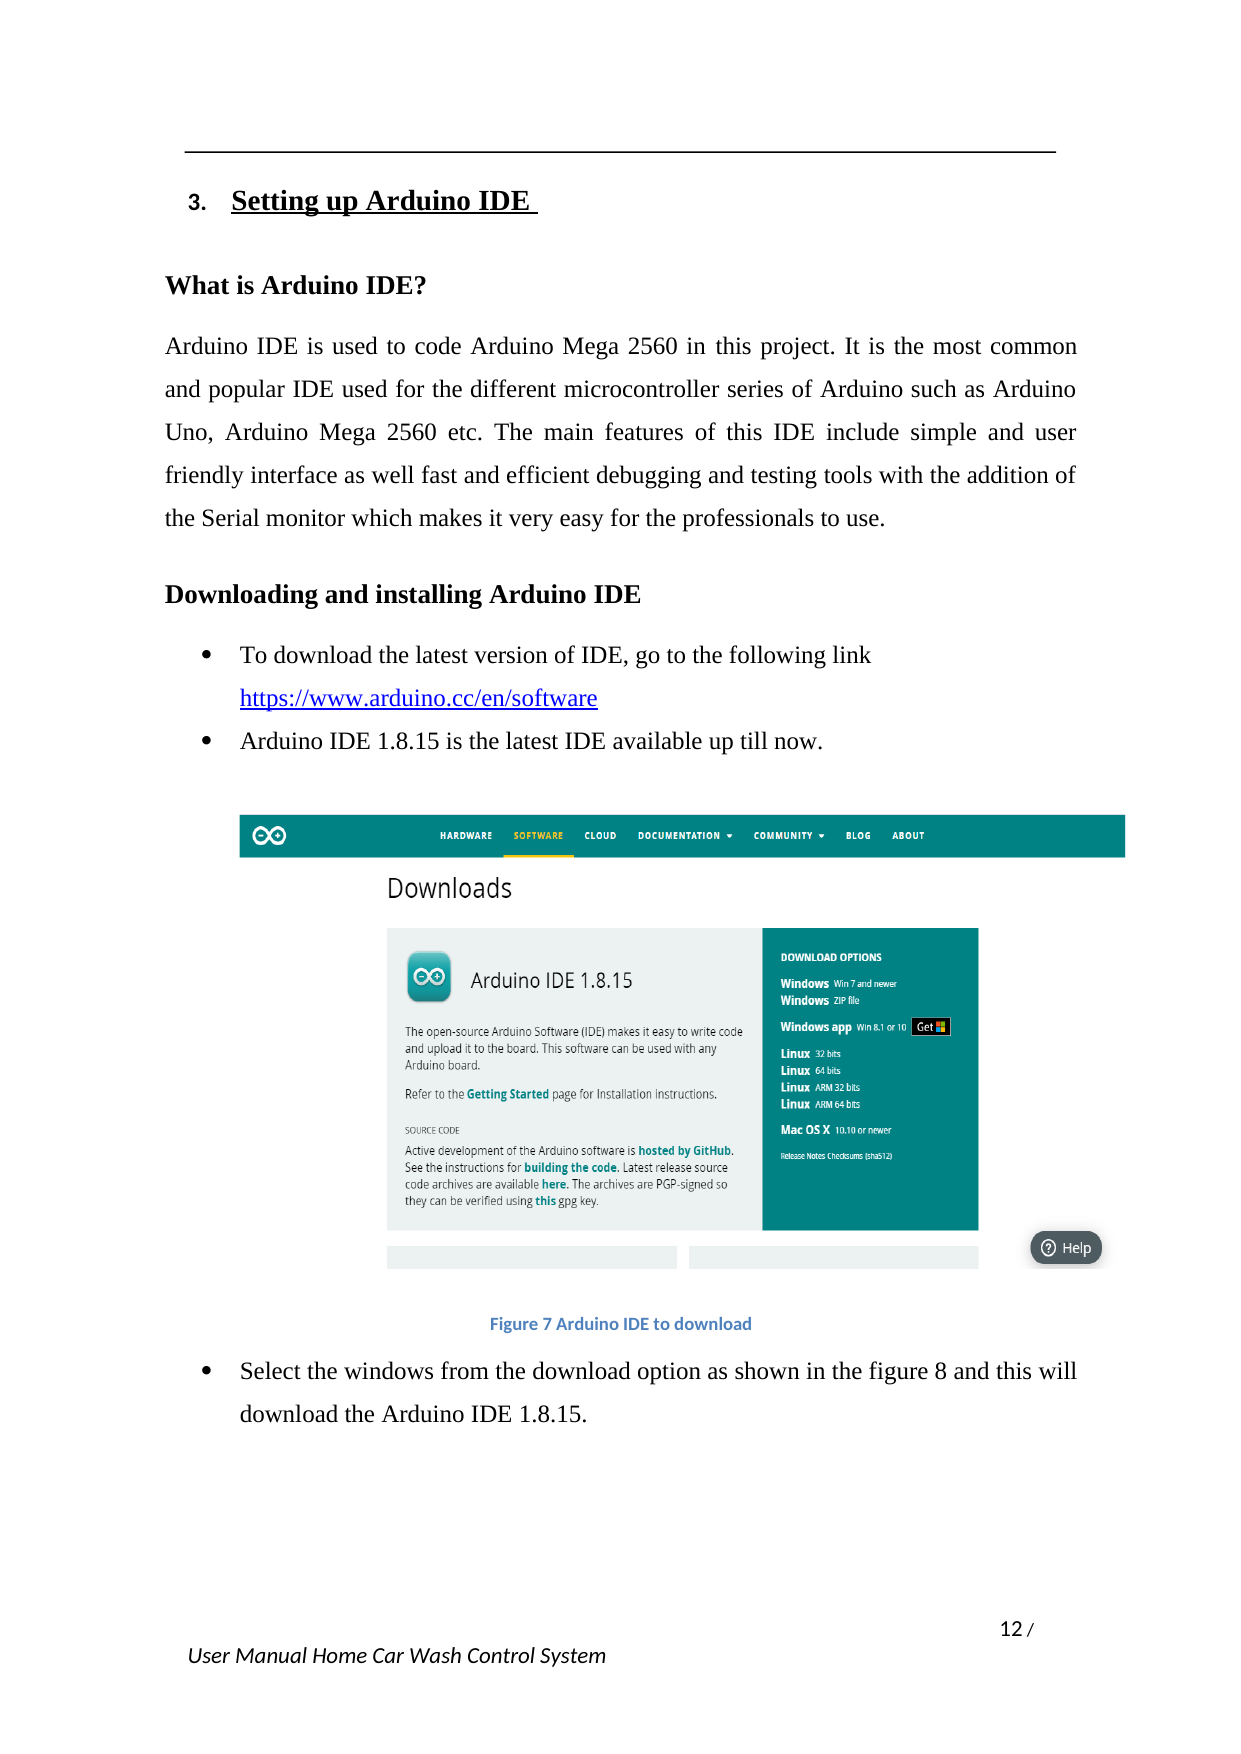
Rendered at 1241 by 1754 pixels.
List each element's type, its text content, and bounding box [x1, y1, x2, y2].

subtitle Setting up Arduino IDE [187, 183, 1078, 217]
list Arduino IDE 1.8.15 is the latest IDE available up till now. [202, 726, 1078, 755]
picture [239, 812, 1126, 1269]
text Figure 7 Arduino IDE to download [164, 1313, 1078, 1336]
subtitle What is Arduino IDE? [164, 269, 1078, 300]
text https://www.arduino.cc/en/software [239, 683, 1078, 712]
list Select the windows from the download option as shown in the figure 8 and this will download the Arduino IDE 1.8.15. [202, 1356, 1078, 1428]
subtitle Downloading and installing Arduino IDE [164, 578, 1078, 609]
list To download the latest version of IDE, go to the following link [202, 640, 1078, 669]
text Arduino IDE is used to code Arduino Mega 2560 in this project. It is the most common and popular IDE used for the different microcontroller series of Arduino such as Arduino Uno, Arduino Mega 2560 etc. The main features of this IDE include simple and user friendly interface as well fast and efficient debugging and testing tools with the addition of the Serial monitor which makes it very easy for the professionals to use. [164, 331, 1078, 532]
